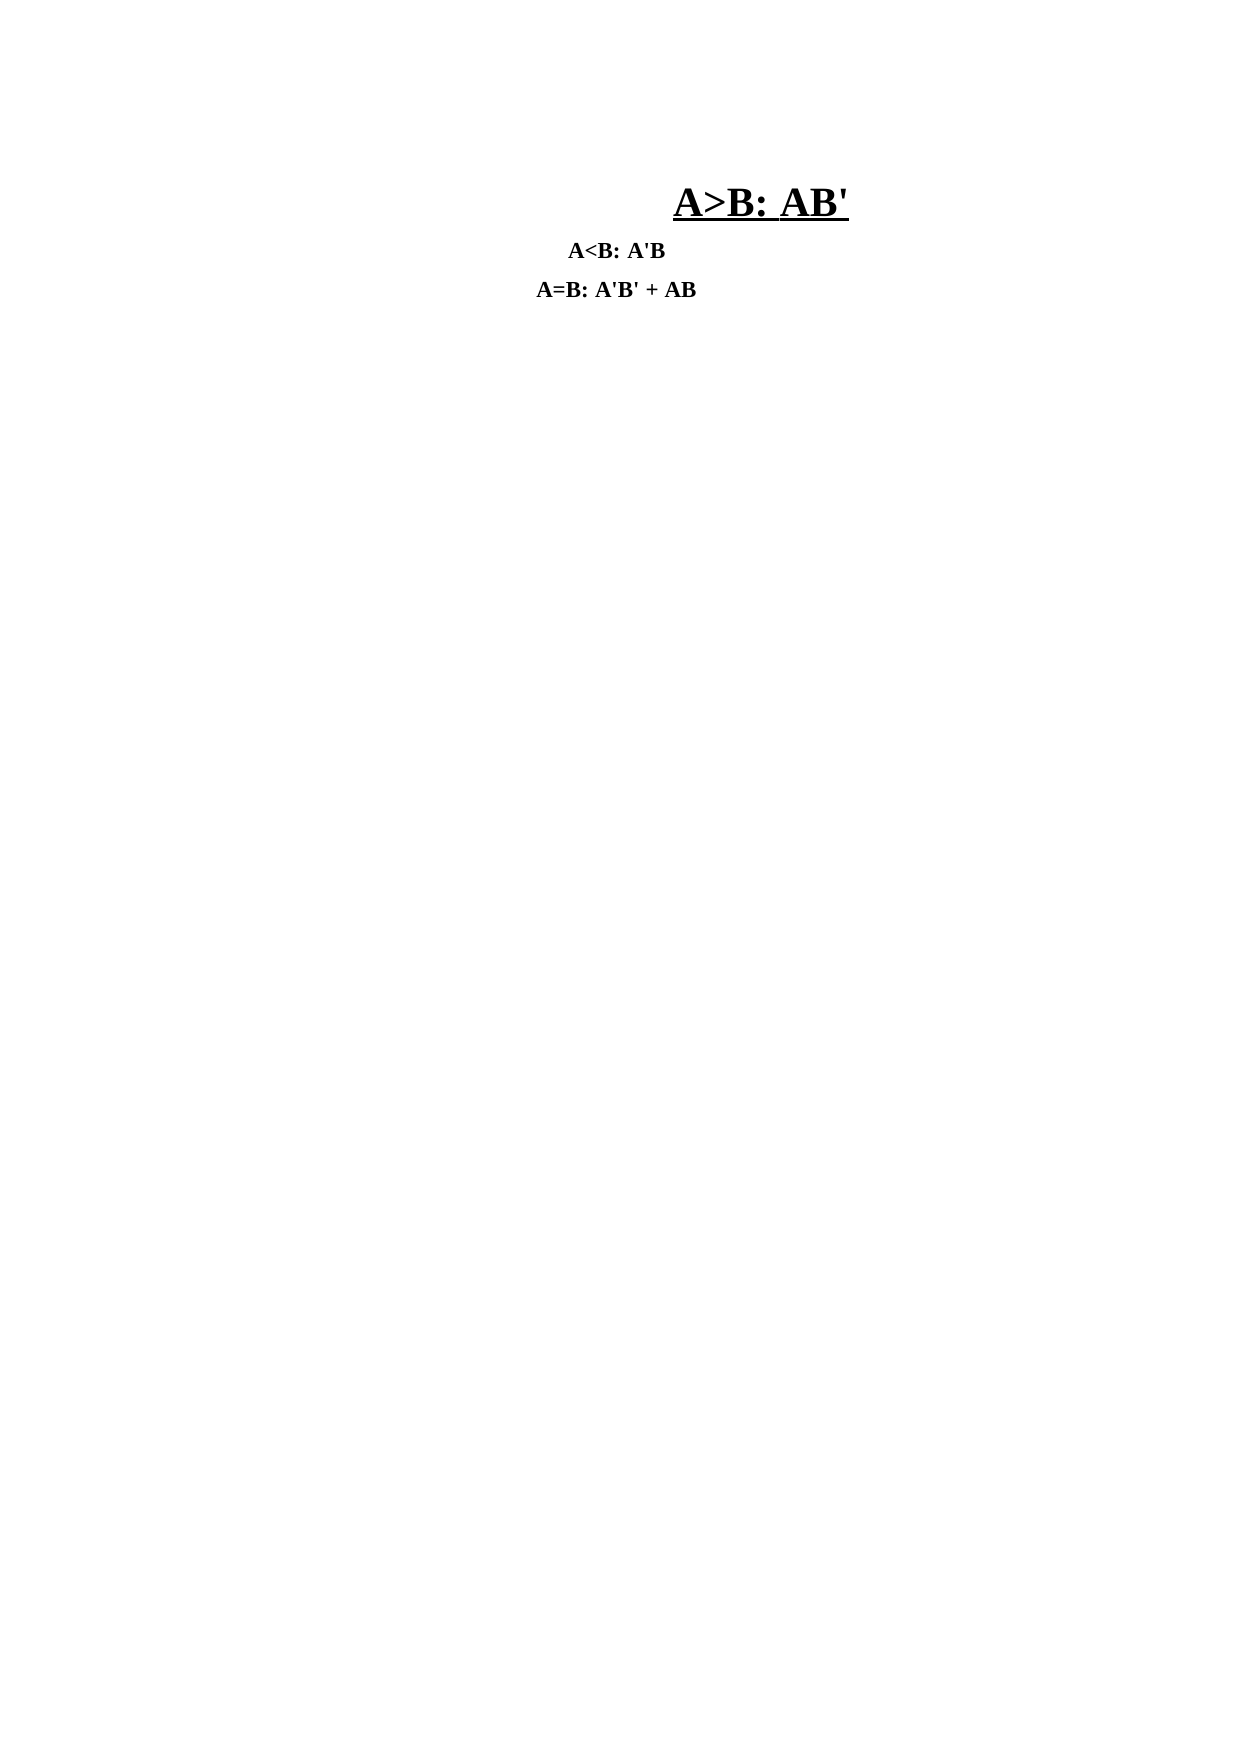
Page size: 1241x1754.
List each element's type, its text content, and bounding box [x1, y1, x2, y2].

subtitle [279, 146, 954, 225]
text A<B: A'B A=B: A'B' + AB [536, 237, 715, 302]
